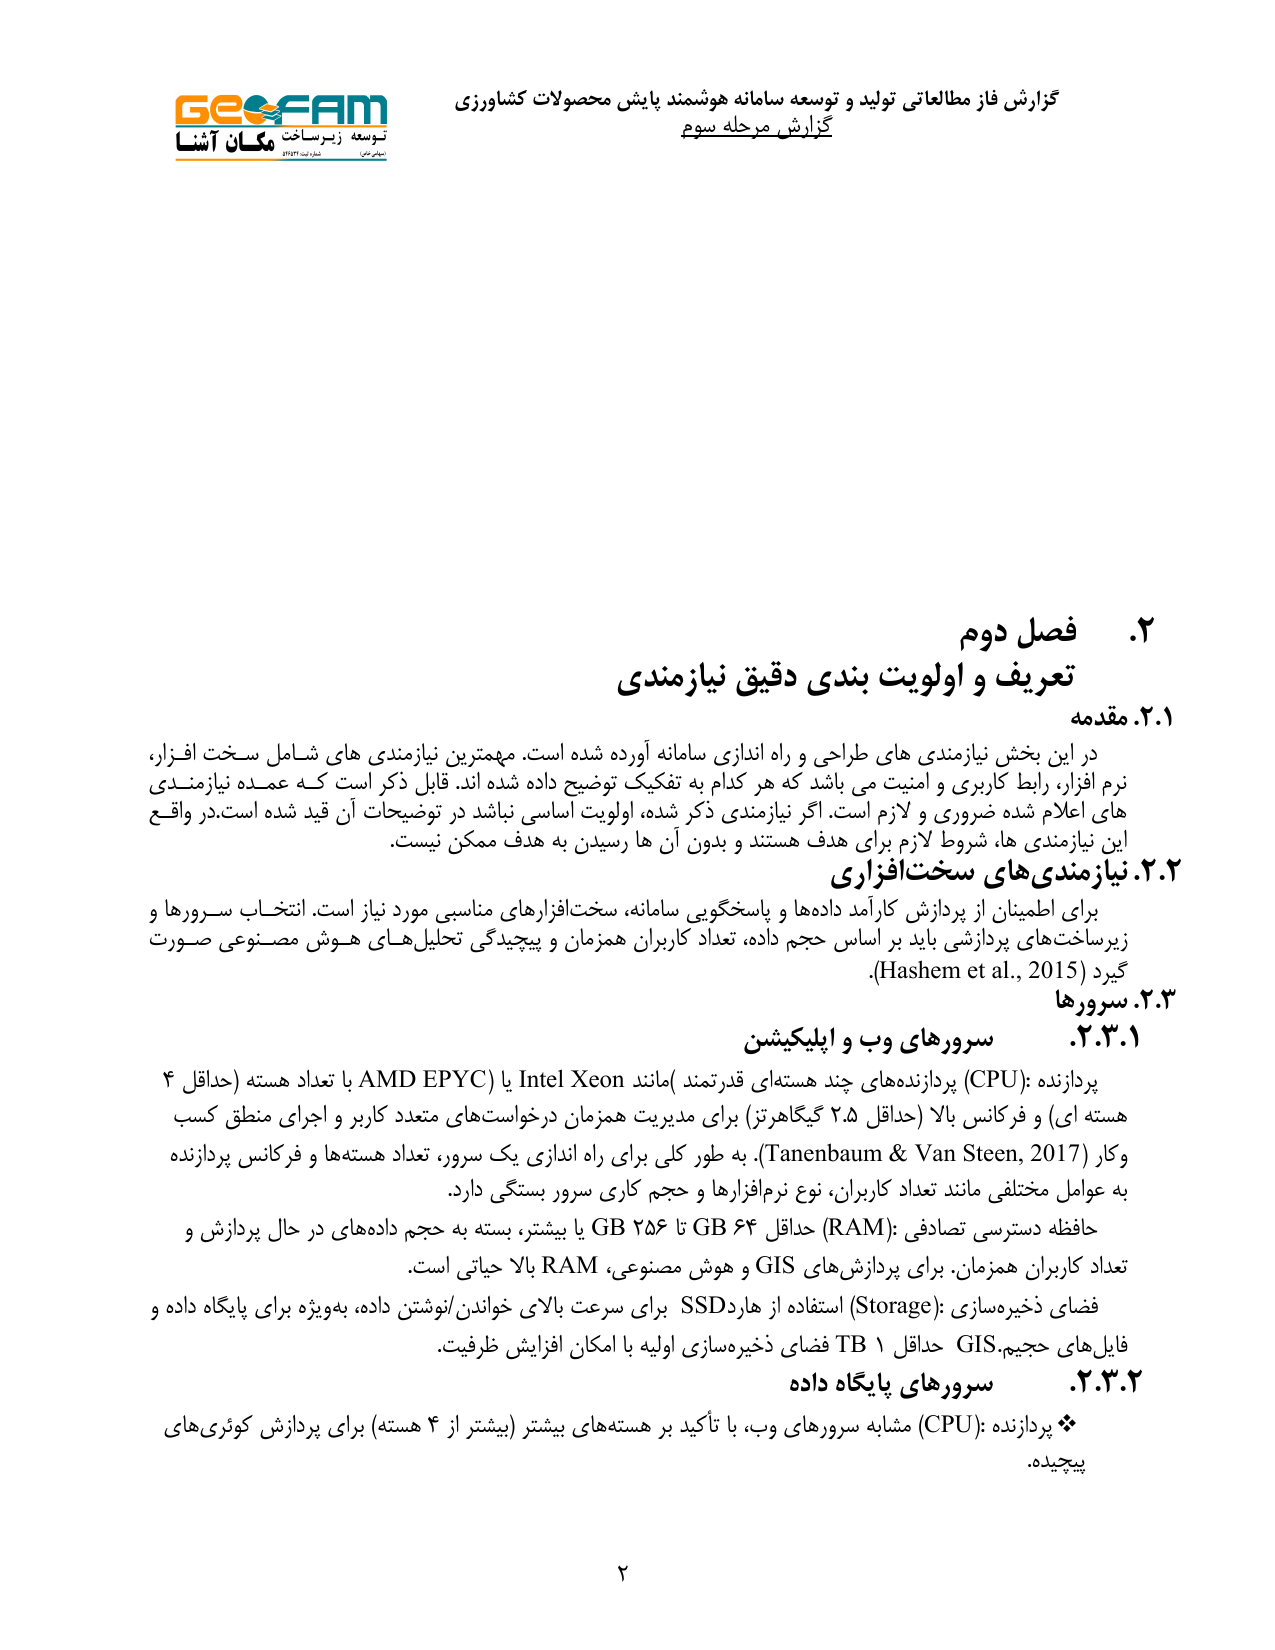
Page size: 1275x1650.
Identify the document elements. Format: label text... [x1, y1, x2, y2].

text حافظه دسترسی تصادفی :(RAM) حداقل 64 GB تا 256 GB یا بیشتر، بسته به حجم داده‌های در حال پردازش و تعداد کاربران همزمان. برای پردازش‌های GIS و هوش مصنوعی، RAM بالا حیاتی است. [148, 1212, 1127, 1284]
subtitle نیازمندی‌های سخت‌افزاری [148, 857, 1132, 891]
text در این بخش نیازمندی های طراحی و راه اندازی سامانه آورده شده است. مهمترین نیازمندی های شامل سخت افزار، نرم افزار، رابط کاربری و امنیت می باشد که هر کدام به تفکیک توضیح داده شده اند. قابل ذکر است که عمده نیازمندی های اعلام شده ضروری و لازم است. اگر نیازمندی ذکر شده، اولویت اساسی نباشد در توضیحات آن قید شده است.در واقع این نیازمندی ها، شروط لازم برای هدف هستند و بدون آن ها رسیدن به هدف ممکن نیست. [148, 741, 1127, 857]
subtitle فصل دوم تعریف و اولویت بندی دقیق نیازمندی [148, 616, 1127, 698]
text برای اطمینان از پردازش کارآمد داده‌ها و پاسخگویی سامانه، سخت‌افزارهای مناسبی مورد نیاز است. انتخاب سرورها و زیرساخت‌های پردازشی باید بر اساس حجم داده، تعداد کاربران همزمان و پیچیدگی تحلیل‌های هوش مصنوعی صورت گیرد (Hashem et al., 2015). [148, 897, 1127, 989]
subtitle مقدمه [148, 706, 1132, 735]
subtitle سرورها [148, 989, 1132, 1018]
list پردازنده :(CPU) مشابه سرورهای وب، با تأکید بر هسته‌های بیشتر (بیشتر از 4 هسته) برای پردازش کوئری‌های پیچیده. [148, 1409, 1085, 1477]
subtitle سرورهای پایگاه داده [148, 1369, 1068, 1402]
text فضای ذخیره‌سازی :(Storage) استفاده از هاردSSD برای سرعت بالای خواندن/نوشتن داده، به‌ویژه برای پایگاه داده و فایل‌های حجیم.GIS حداقل 1 TB فضای ذخیره‌سازی اولیه با امکان افزایش ظرفیت. [148, 1290, 1127, 1362]
picture [174, 89, 389, 168]
subtitle سرورهای وب و اپلیکیشن [148, 1024, 1068, 1057]
text پردازنده :(CPU) پردازنده‌های چند هسته‌ای قدرتمند )مانند Intel Xeon یا (AMD EPYC با تعداد هسته (حداقل 4 هسته ای) و فرکانس بالا (حداقل 2.5 گیگاهرتز) برای مدیریت همزمان درخواست‌های متعدد کاربر و اجرای منطق کسب‌ وکار (Tanenbaum & Van Steen, 2017). به طور کلی برای راه اندازی یک سرور، تعداد هسته‌ها و فرکانس پردازنده به عوامل مختلفی مانند تعداد کاربران، نوع نرم‌افزارها و حجم کاری سرور بستگی دارد. [148, 1064, 1127, 1206]
